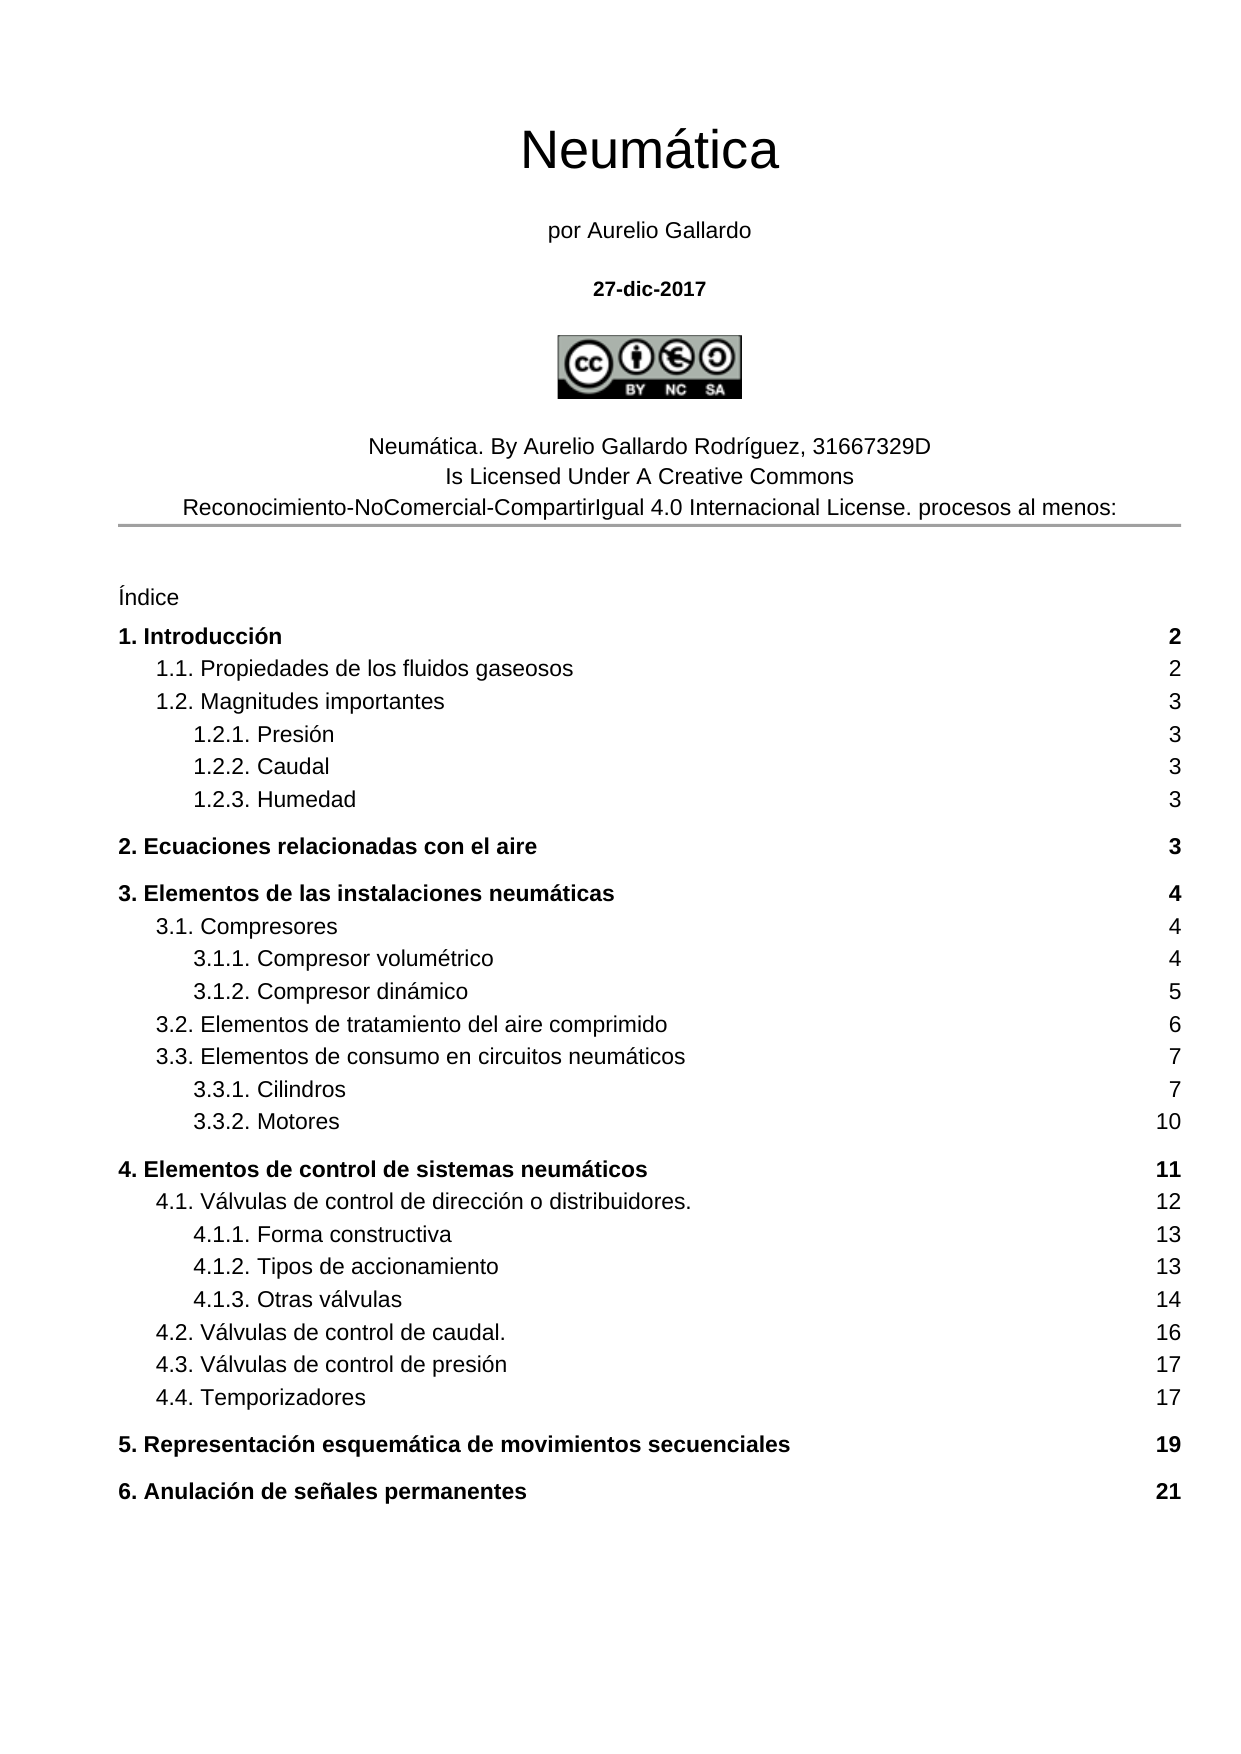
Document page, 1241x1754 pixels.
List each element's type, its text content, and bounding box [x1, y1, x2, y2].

picture [557, 335, 742, 399]
title Neumática [118, 118, 1181, 180]
text 27-dic-2017 [118, 277, 1181, 301]
text Neumática. By Aurelio Gallardo Rodríguez, 31667329D [118, 433, 1181, 459]
text Reconocimiento-NoComercial-CompartirIgual 4.0 Internacional License. procesos al menos: [118, 493, 1181, 520]
text por Aurelio Gallardo [118, 217, 1181, 243]
text Is Licensed Under A Creative Commons [118, 463, 1181, 490]
text Índice [118, 584, 1181, 611]
